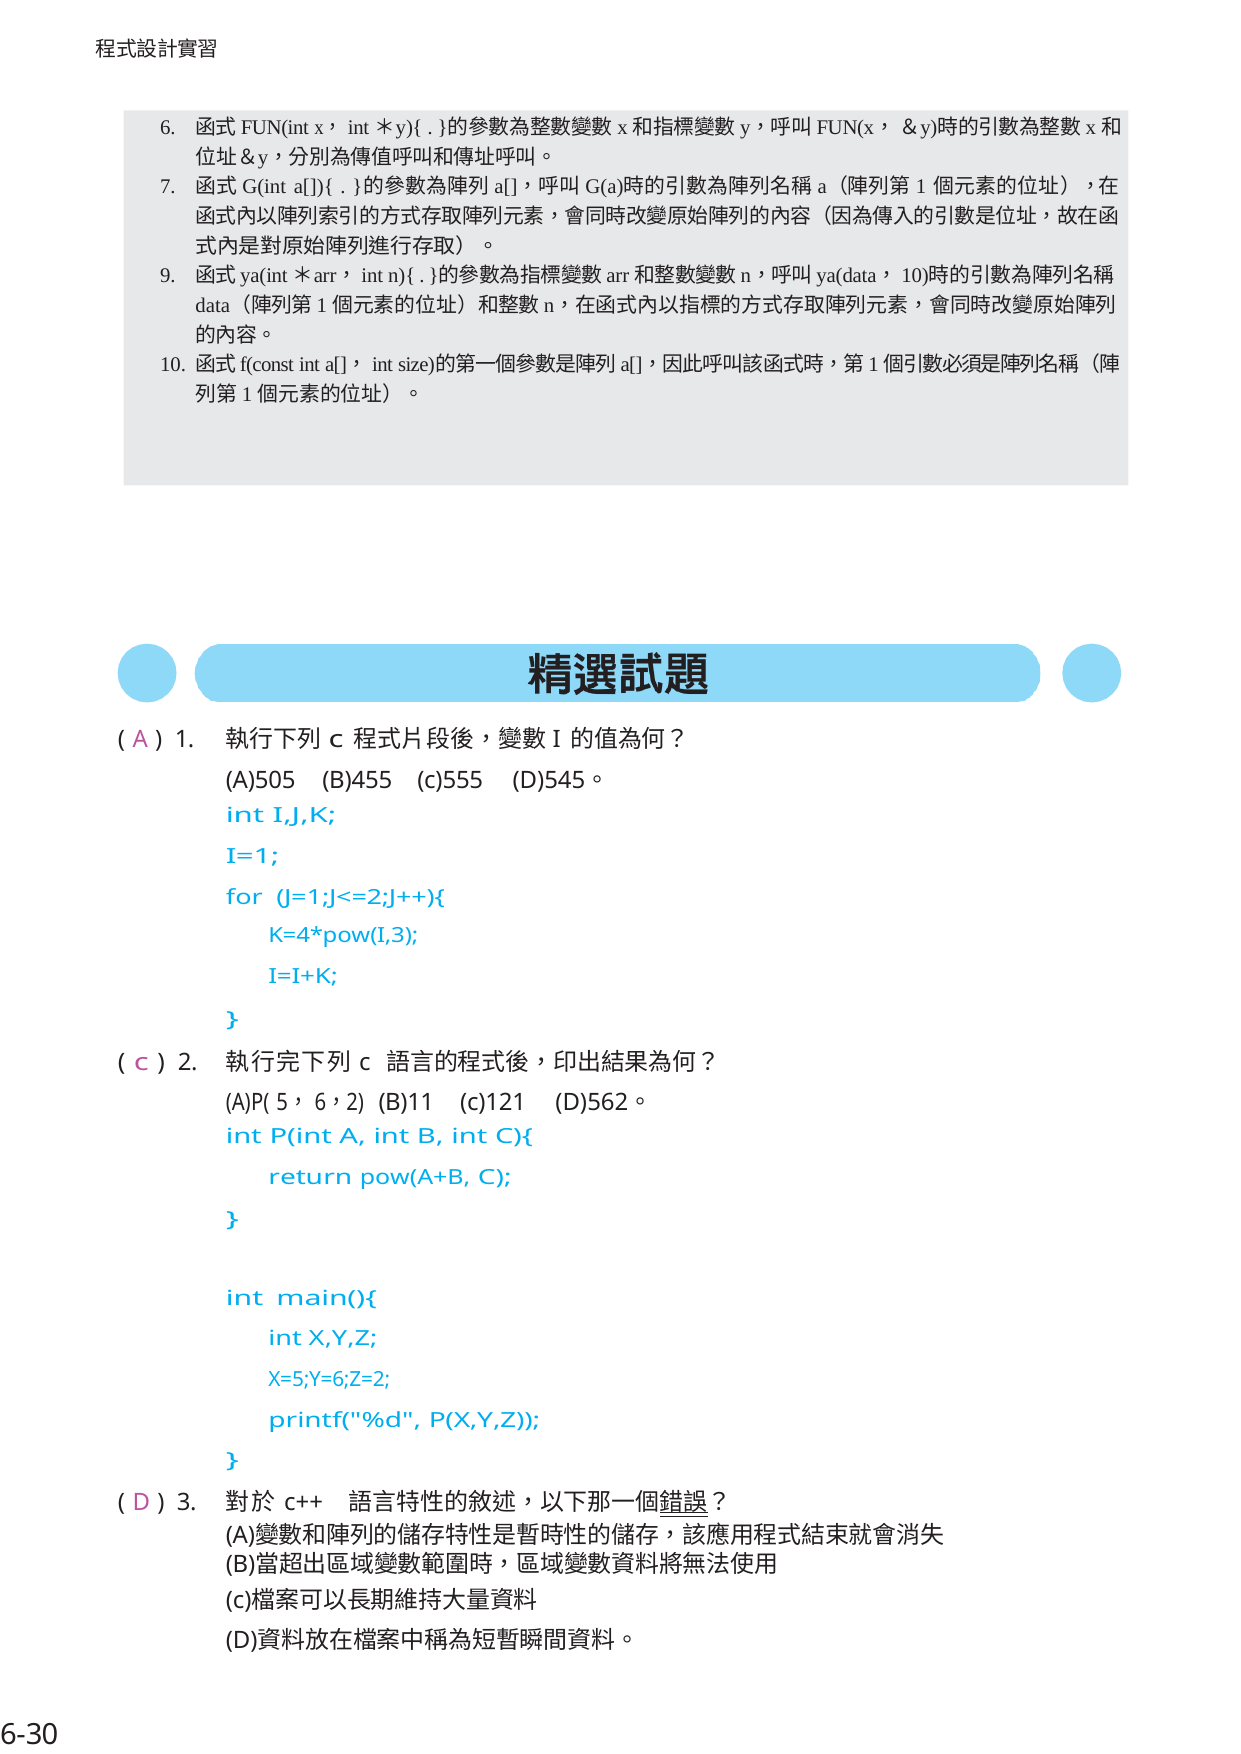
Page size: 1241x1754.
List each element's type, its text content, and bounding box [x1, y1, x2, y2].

subtitle 6-30 [0, 1714, 1196, 1753]
text 程式設計實習 [96, 32, 1157, 62]
text printf("%d", P(X,Y,Z)); [268, 1405, 1196, 1434]
text int P(int A, int B, int C){ return pow(A+B, C); [226, 1121, 556, 1190]
text (A)變數和陣列的儲存特性是暫時性的儲存，該應用程式結束就會消失 (B)當超出區域變數範圍時，區域變數資料將無法使用 [226, 1520, 979, 1579]
text (A)505 (B)455 (c)555 (D)545。 [226, 756, 1196, 796]
text int I,J,K; I=1; [226, 800, 379, 869]
text (D)資料放在檔案中稱為短暫瞬間資料。 [226, 1616, 1196, 1656]
text int main(){ [226, 1283, 1196, 1312]
picture [194, 644, 1041, 702]
text } [226, 1204, 1196, 1233]
text for (J=1;J<=2;J++){ [226, 882, 1196, 911]
text (c)檔案可以長期維持大量資料 [226, 1579, 1196, 1616]
text int X,Y,Z; X=5;Y=6;Z=2; [268, 1323, 458, 1393]
text ( c ) 2. 執行完下列 c 語言的程式後，印出結果為何？ [118, 1038, 1196, 1078]
text K=4*pow(I,3); I=I+K; [268, 920, 458, 990]
text (A)P( 5， 6，2) (B)11 (c)121 (D)562。 [226, 1078, 1196, 1119]
text ( D ) 3. 對於 c++ 語言特性的敘述，以下那一個錯誤？ [118, 1478, 1196, 1519]
text } [226, 1004, 1196, 1032]
text } [226, 1445, 1196, 1473]
